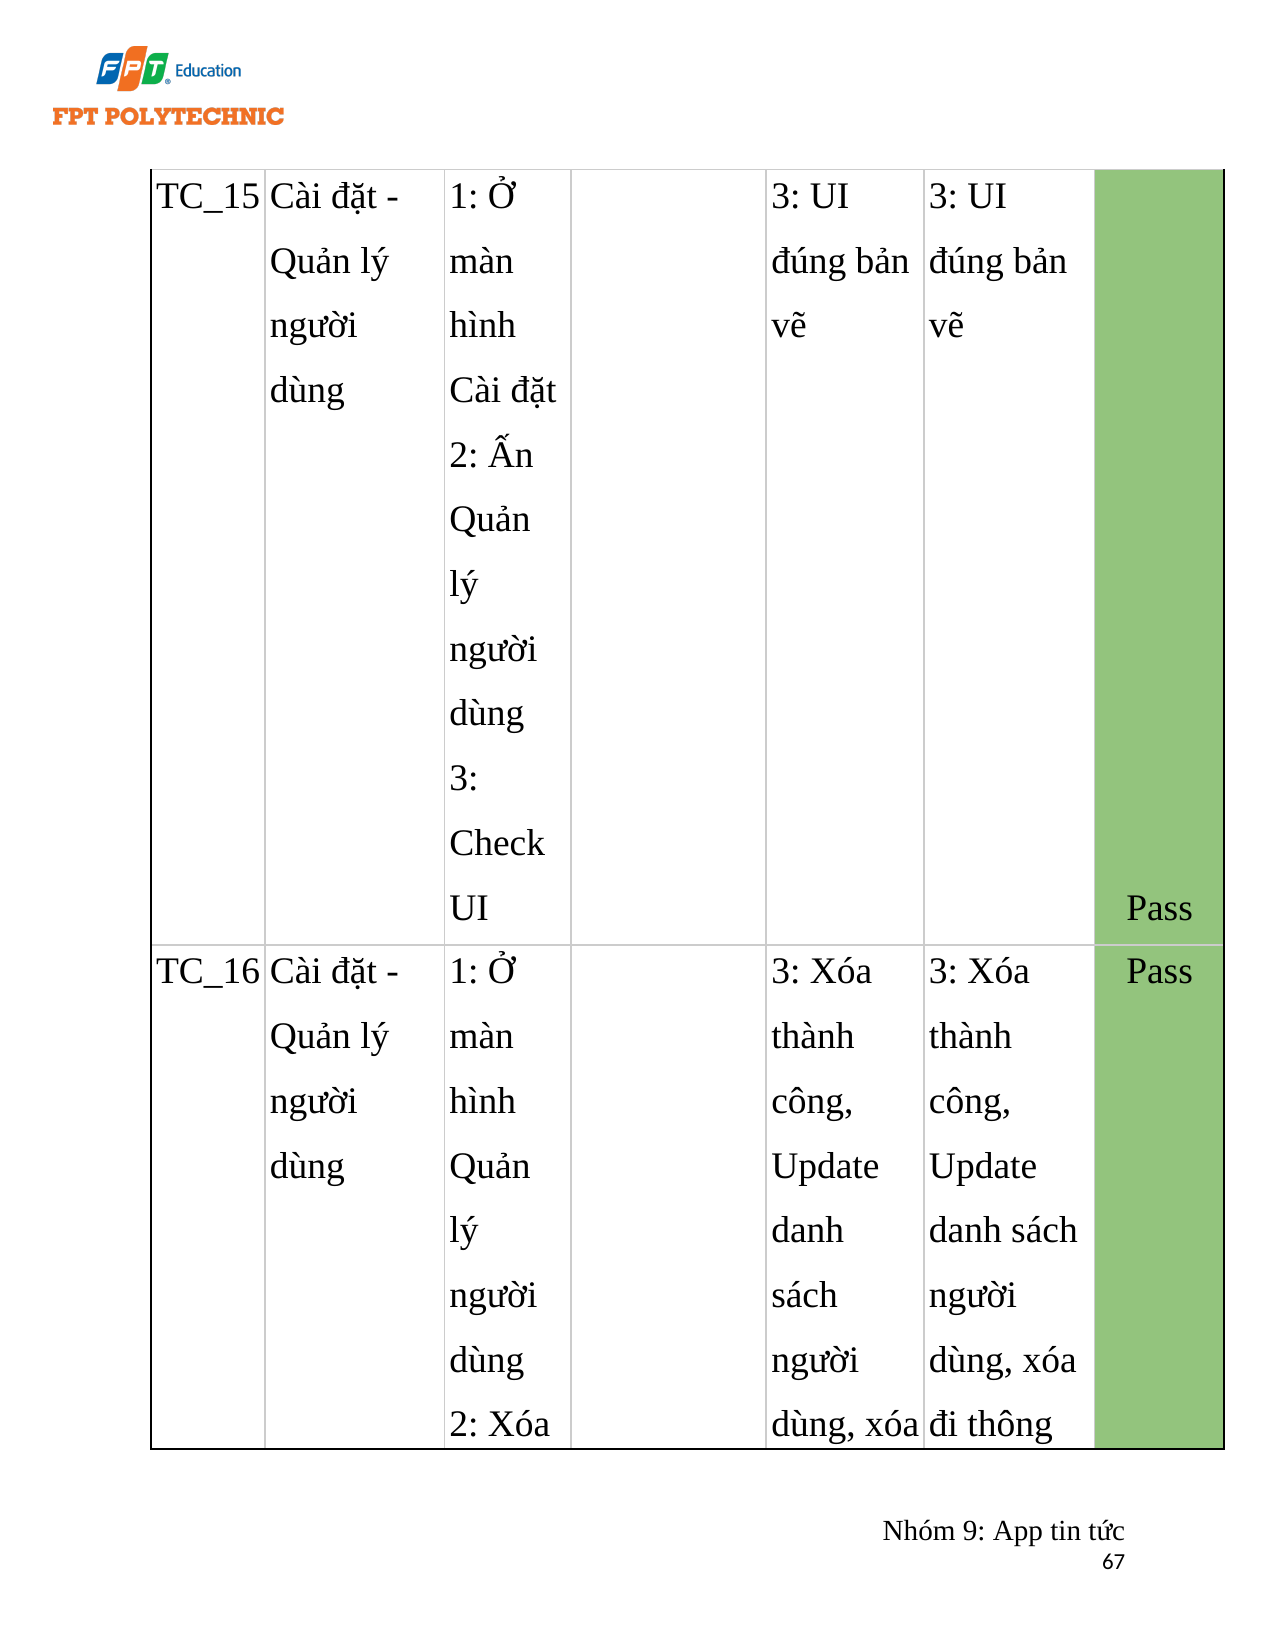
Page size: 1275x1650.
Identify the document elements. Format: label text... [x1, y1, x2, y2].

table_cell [445, 946, 570, 1448]
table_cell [925, 946, 1094, 1448]
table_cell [767, 946, 923, 1448]
table_cell [572, 170, 765, 944]
table_cell Pass [1095, 946, 1223, 1448]
table_cell 1: Ở màn hình Cài đặt 2: Ấn Quản lý người dùng 3: Check UI [445, 170, 570, 944]
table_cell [266, 946, 444, 1448]
picture [53, 46, 284, 125]
table_cell TC_16 [152, 946, 264, 1448]
table_cell 3: UI đúng bản vẽ [925, 170, 1094, 944]
table_cell [572, 946, 765, 1448]
table_cell TC_15 [152, 170, 264, 944]
table_cell Cài đặt - Quản lý người dùng [266, 170, 444, 944]
table_cell 3: UI đúng bản vẽ [767, 170, 923, 944]
table_cell Pass [1095, 170, 1223, 944]
